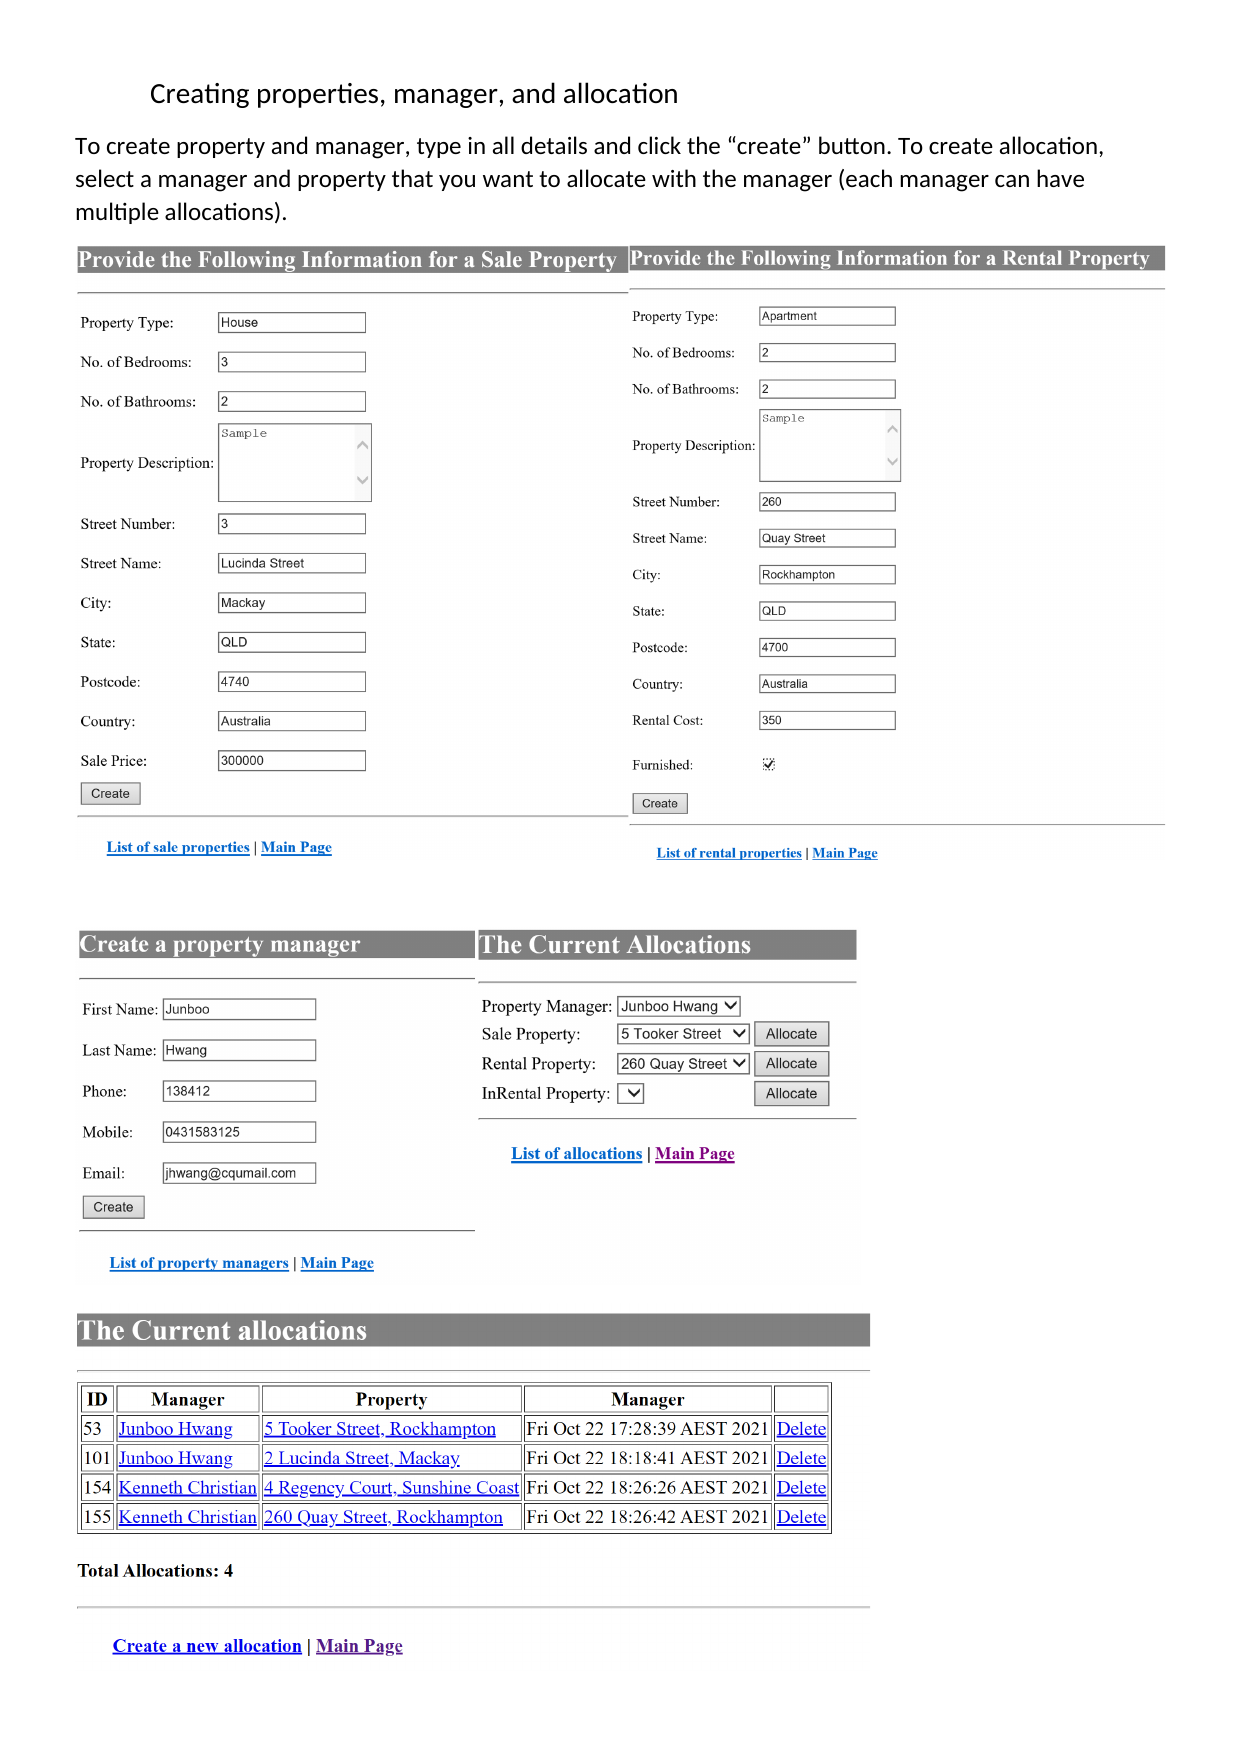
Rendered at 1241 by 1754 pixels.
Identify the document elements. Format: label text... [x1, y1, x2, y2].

picture [75, 927, 862, 1285]
picture [75, 1303, 871, 1671]
picture [75, 245, 1166, 860]
list Creating properties, manager, and allocation [150, 75, 1165, 111]
text To create property and manager, type in all details and click the “create” button. To create allocation, select a manager and property that you want to allocate with the manager (each manager can have multiple allocations). [75, 130, 1165, 226]
